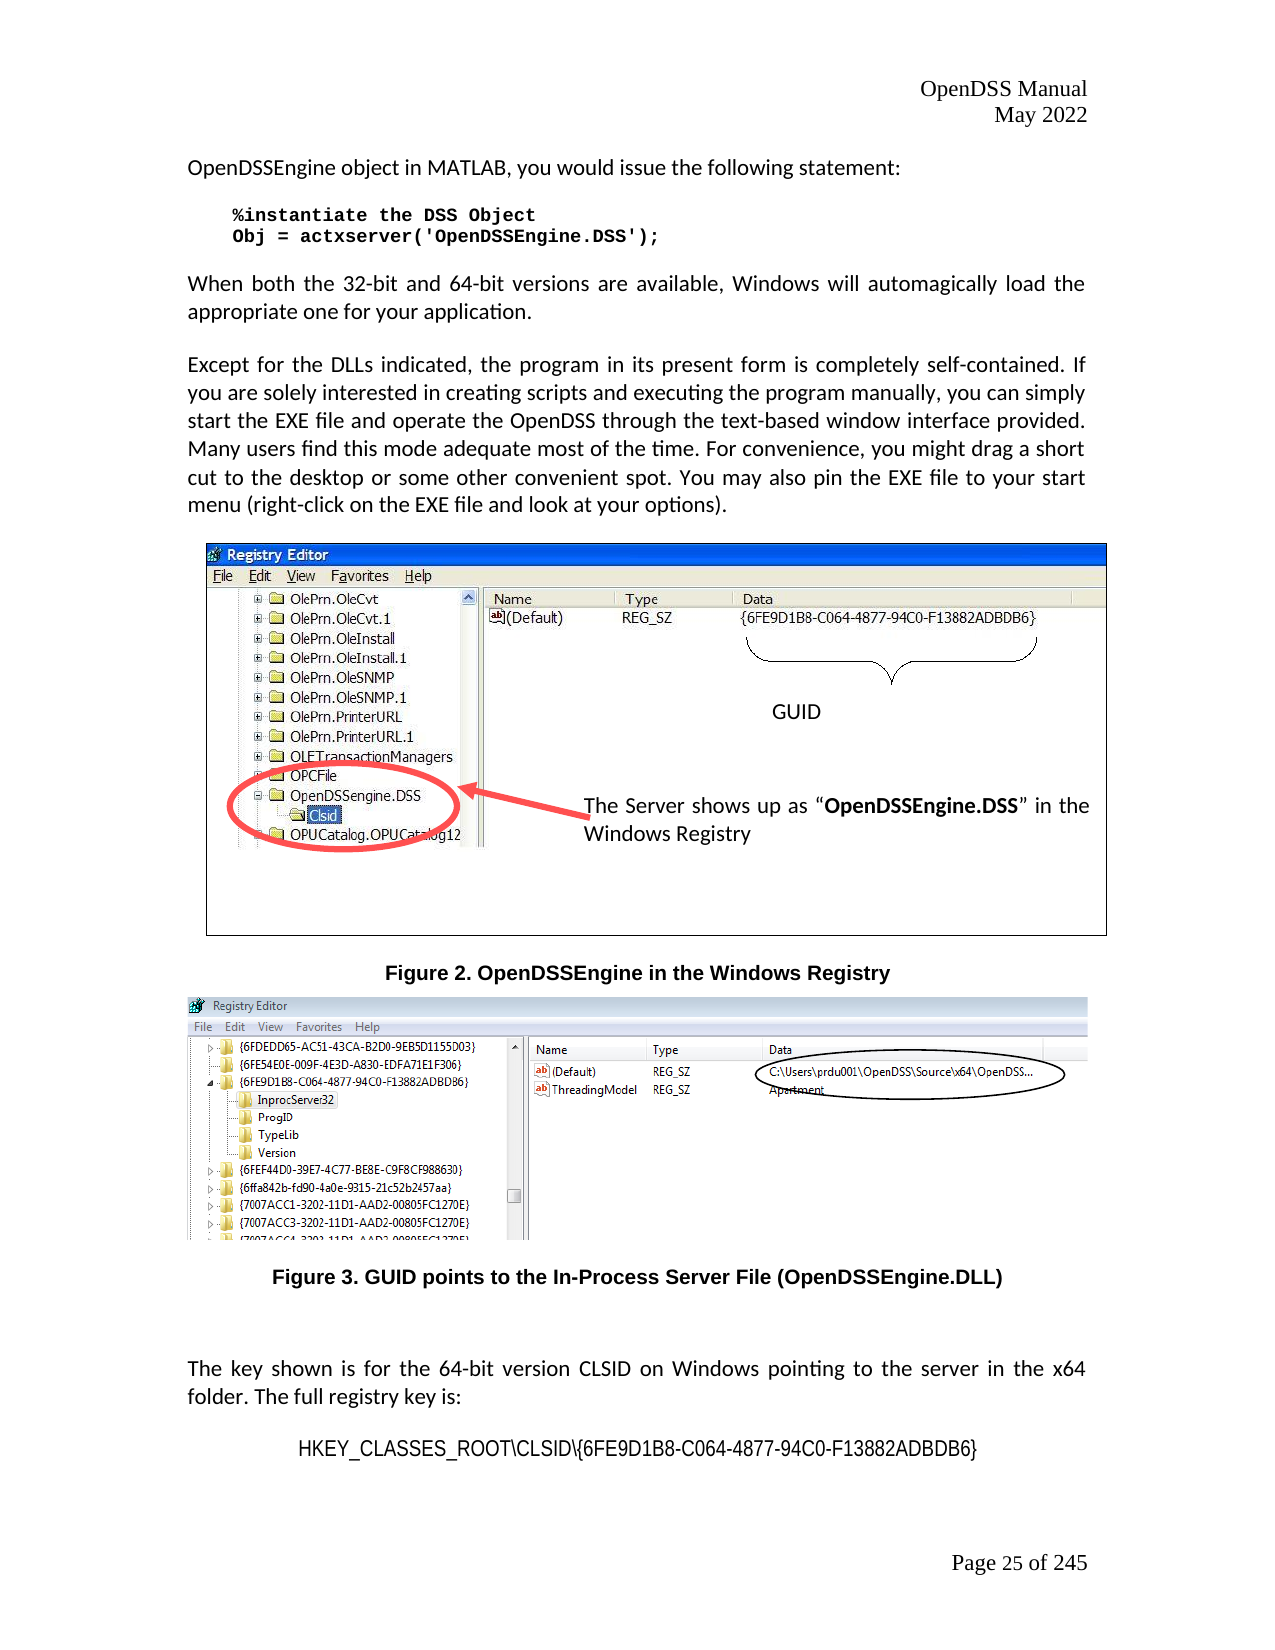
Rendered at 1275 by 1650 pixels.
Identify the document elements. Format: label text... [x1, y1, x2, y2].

text Obj = actxserver('OpenDSSEngine.DSS'); [187, 227, 1087, 248]
picture [207, 544, 1106, 935]
text When both the 32-bit and 64-bit versions are available, Windows will automagically load the appropriate one for your application. [187, 269, 1087, 326]
text Except for the DLLs indicated, the program in its present form is completely self-contained. If you are solely interested in creating scripts and executing the program manually, you can simply start the EXE file and operate the OpenDSS through the text-based window interface provided. Many users find this mode adequate most of the time. For convenience, you might drag a short cut to the desktop or some other convenient spot. You may also pin the EXE file to your start menu (right-click on the EXE file and look at your options). [187, 351, 1087, 519]
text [187, 153, 1087, 181]
text HKEY_CLASSES_ROOT\CLSID\{6FE9D1B8-C064-4877-94C0-F13882ADBDB6} [187, 1435, 1087, 1461]
text The key shown is for the 64-bit version CLSID on Windows pointing to the server in the x64 folder. The full registry key is: [187, 1354, 1087, 1410]
text Figure 2. OpenDSSEngine in the Windows Registry [187, 961, 1087, 984]
text %instantiate the DSS Object [187, 206, 1087, 227]
text Figure 3. GUID points to the In-Process Server File (OpenDSSEngine.DLL) [187, 1264, 1087, 1288]
picture [187, 997, 1088, 1240]
